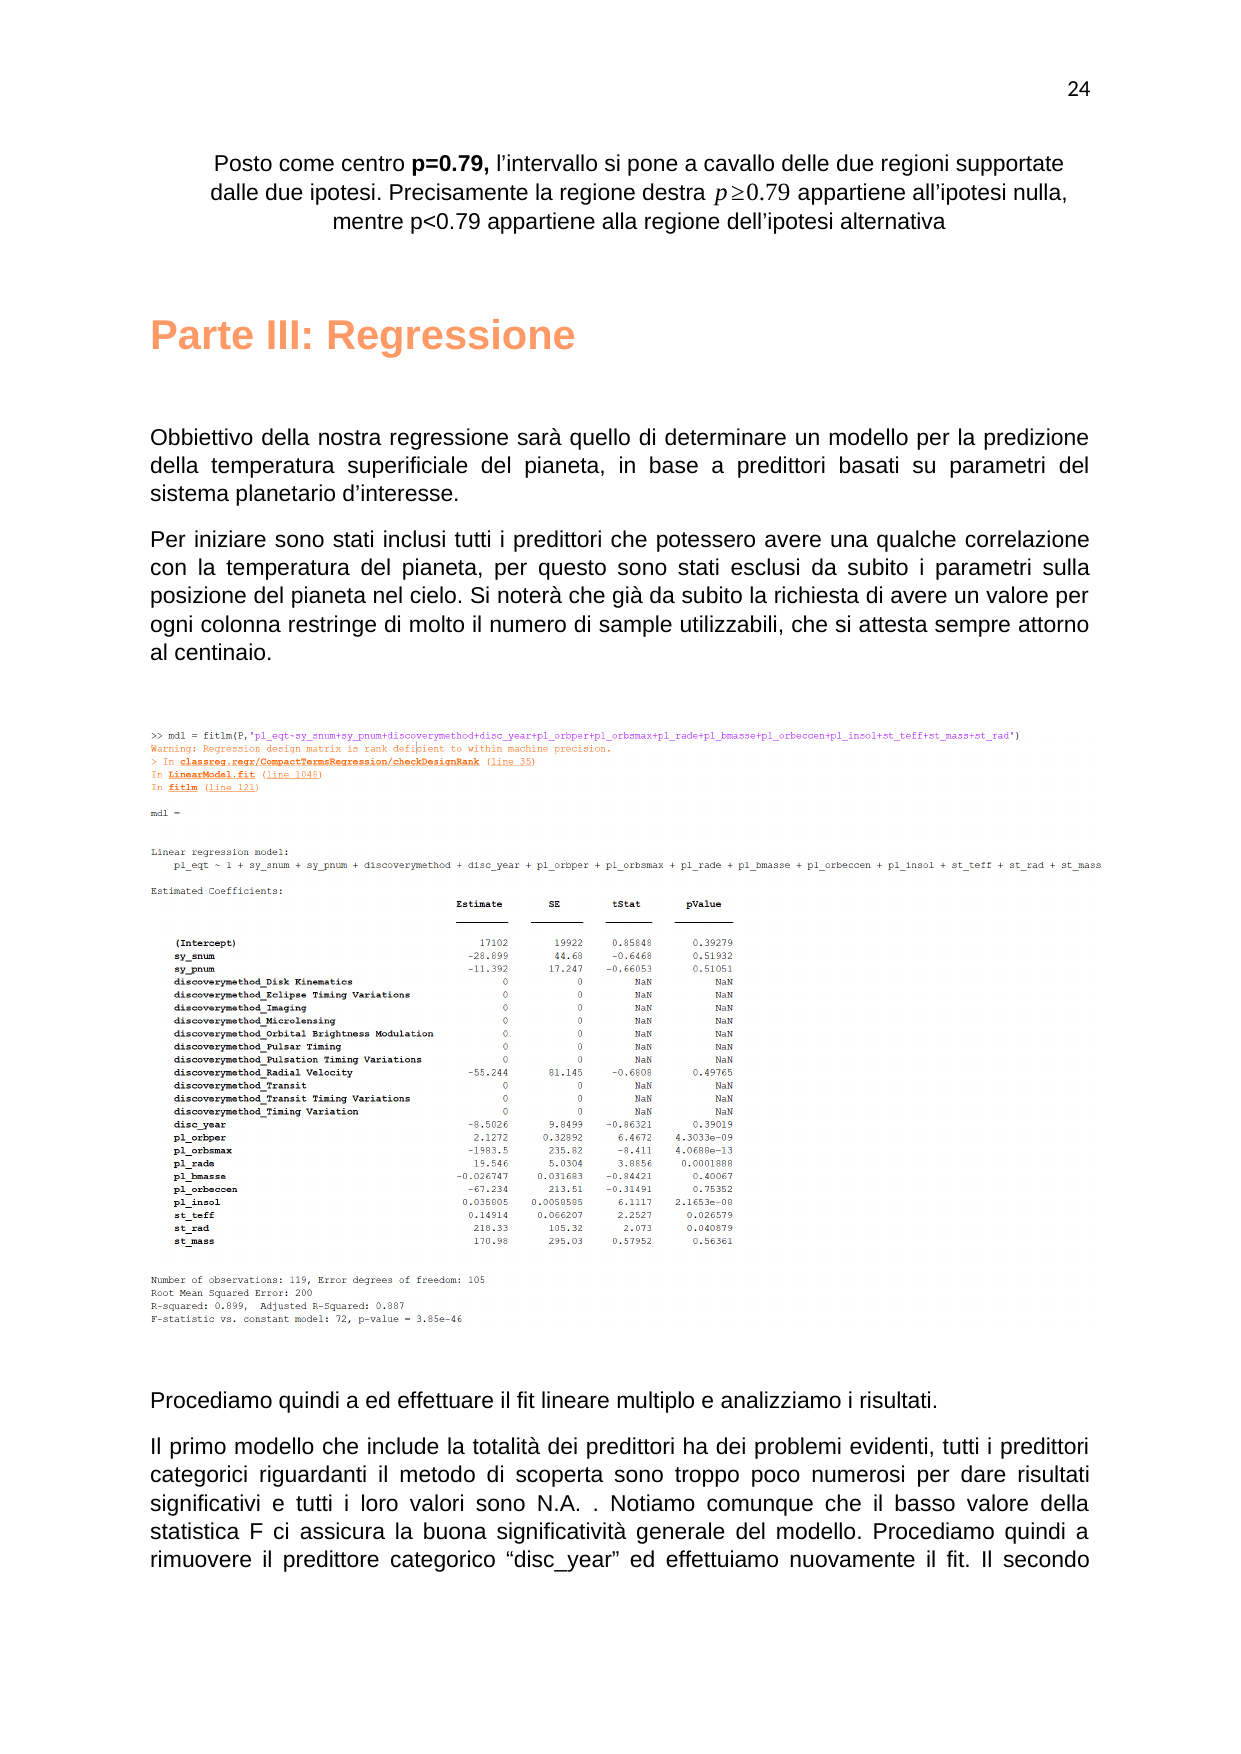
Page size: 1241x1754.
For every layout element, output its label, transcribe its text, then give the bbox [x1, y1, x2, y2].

picture [150, 729, 1103, 1324]
text Parte III: Regressione [150, 310, 1090, 358]
text Obbiettivo della nostra regressione sarà quello di determinare un modello per la predizione della temperatura superificiale del pianeta, in base a predittori basati su parametri del sistema planetario d’interesse. [150, 423, 1090, 507]
list Posto come centro p=0.79, l’intervallo si pone a cavallo delle due regioni supportate dalle due ipotesi. Precisamente la regione destra appartiene all’ipotesi nulla, mentre p<0.79 appartiene alla regione dell’ipotesi alternativa [187, 150, 1090, 234]
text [150, 1433, 1090, 1573]
text Per iniziare sono stati inclusi tutti i predittori che potessero avere una qualche correlazione con la temperatura del pianeta, per questo sono stati esclusi da subito i parametri sulla posizione del pianeta nel cielo. Si noterà che già da subito la richiesta di avere un valore per ogni colonna restringe di molto il numero di sample utilizzabili, che si attesta sempre attorno al centinaio. [150, 526, 1090, 666]
text Procediamo quindi a ed effettuare il fit lineare multiplo e analizziamo i risultati. [150, 1387, 1090, 1414]
